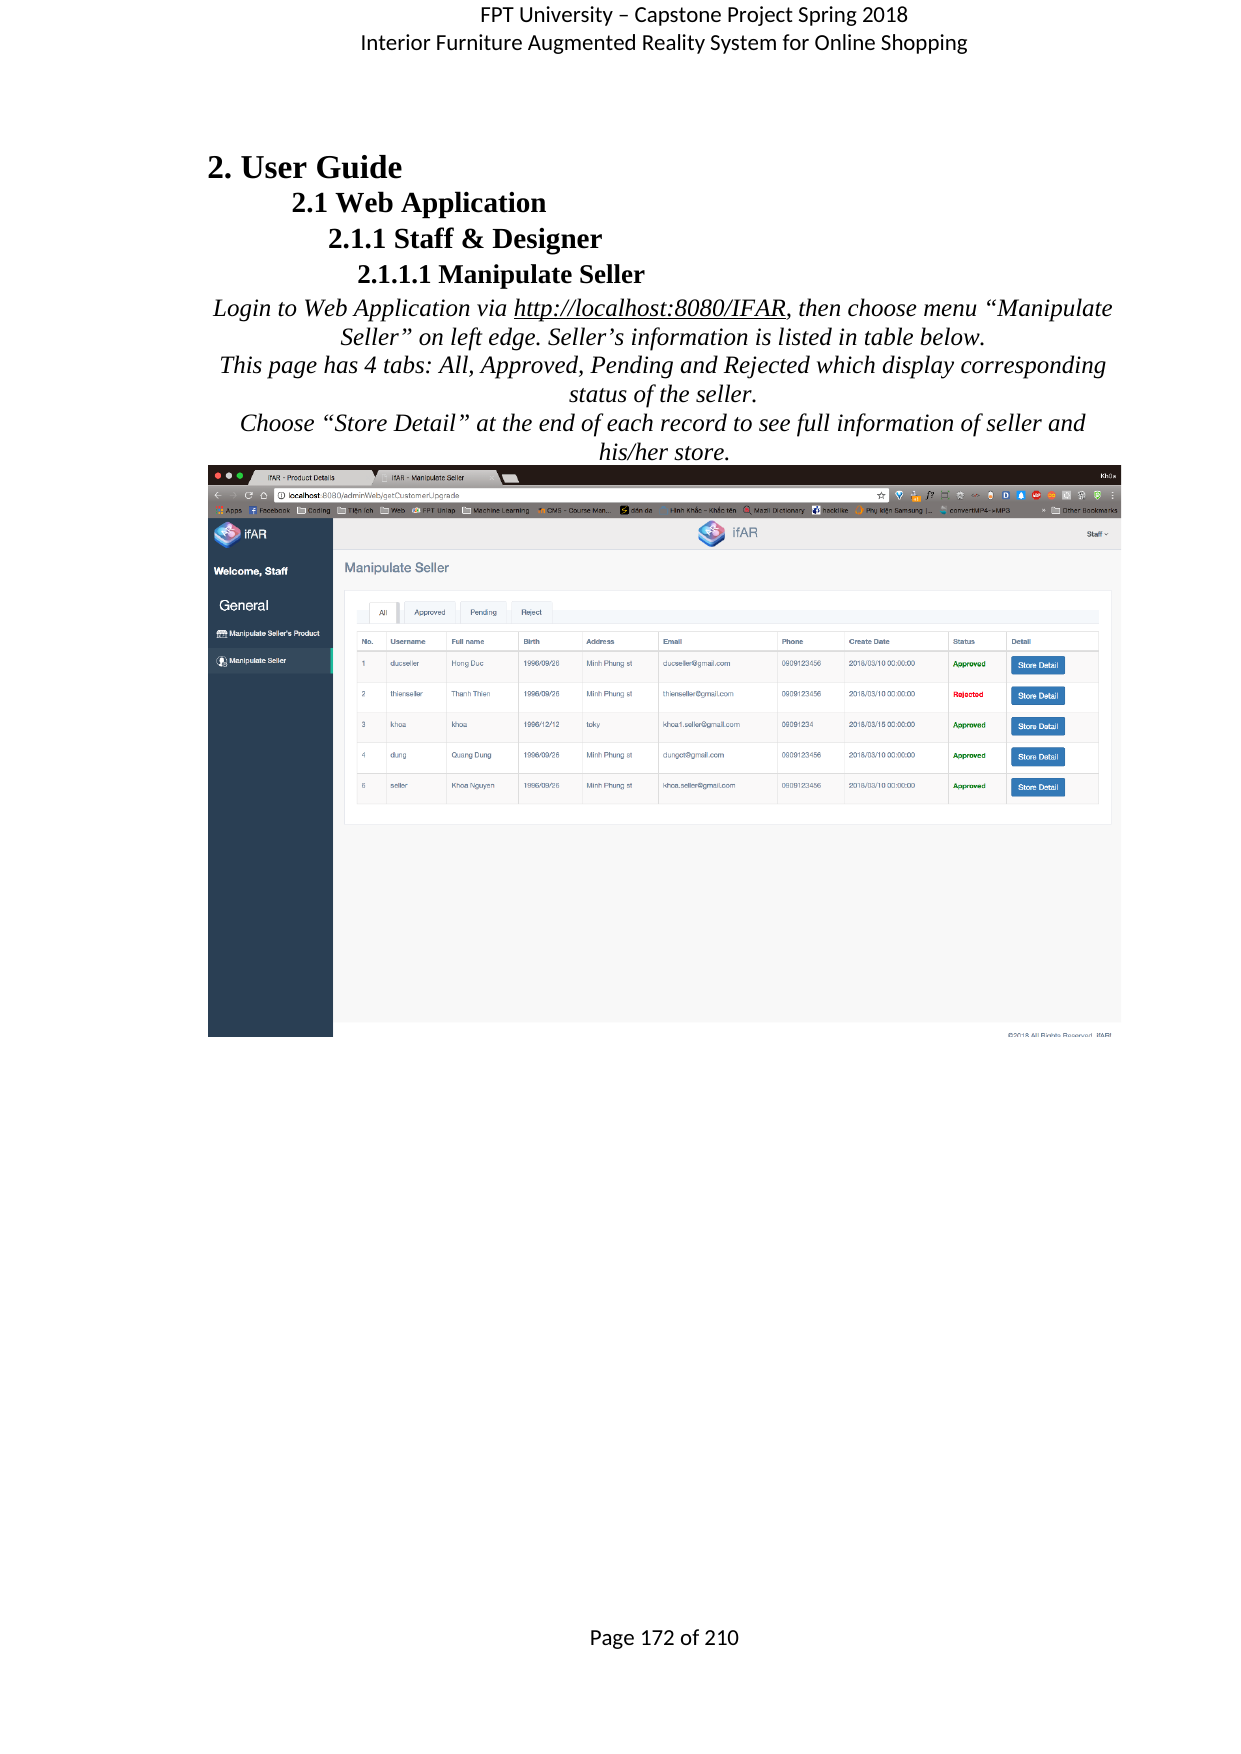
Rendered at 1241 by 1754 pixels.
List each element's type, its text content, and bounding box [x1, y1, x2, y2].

subtitle Login to Web Application via http://localhost:8080/IFAR, then choose menu “Manipulate Seller” on left edge. Seller’s information is listed in table below. [207, 293, 1121, 350]
text 2.1.1 Staff & Designer [328, 222, 1122, 255]
subtitle This page has 4 tabs: All, Approved, Pending and Rejected which display corresponding status of the seller. [207, 350, 1121, 408]
picture [208, 465, 1122, 1037]
text 2.1.1.1 Manipulate Seller [282, 258, 1122, 289]
subtitle 2. User Guide [207, 147, 1122, 185]
text 2.1 Web Application [291, 185, 1122, 219]
